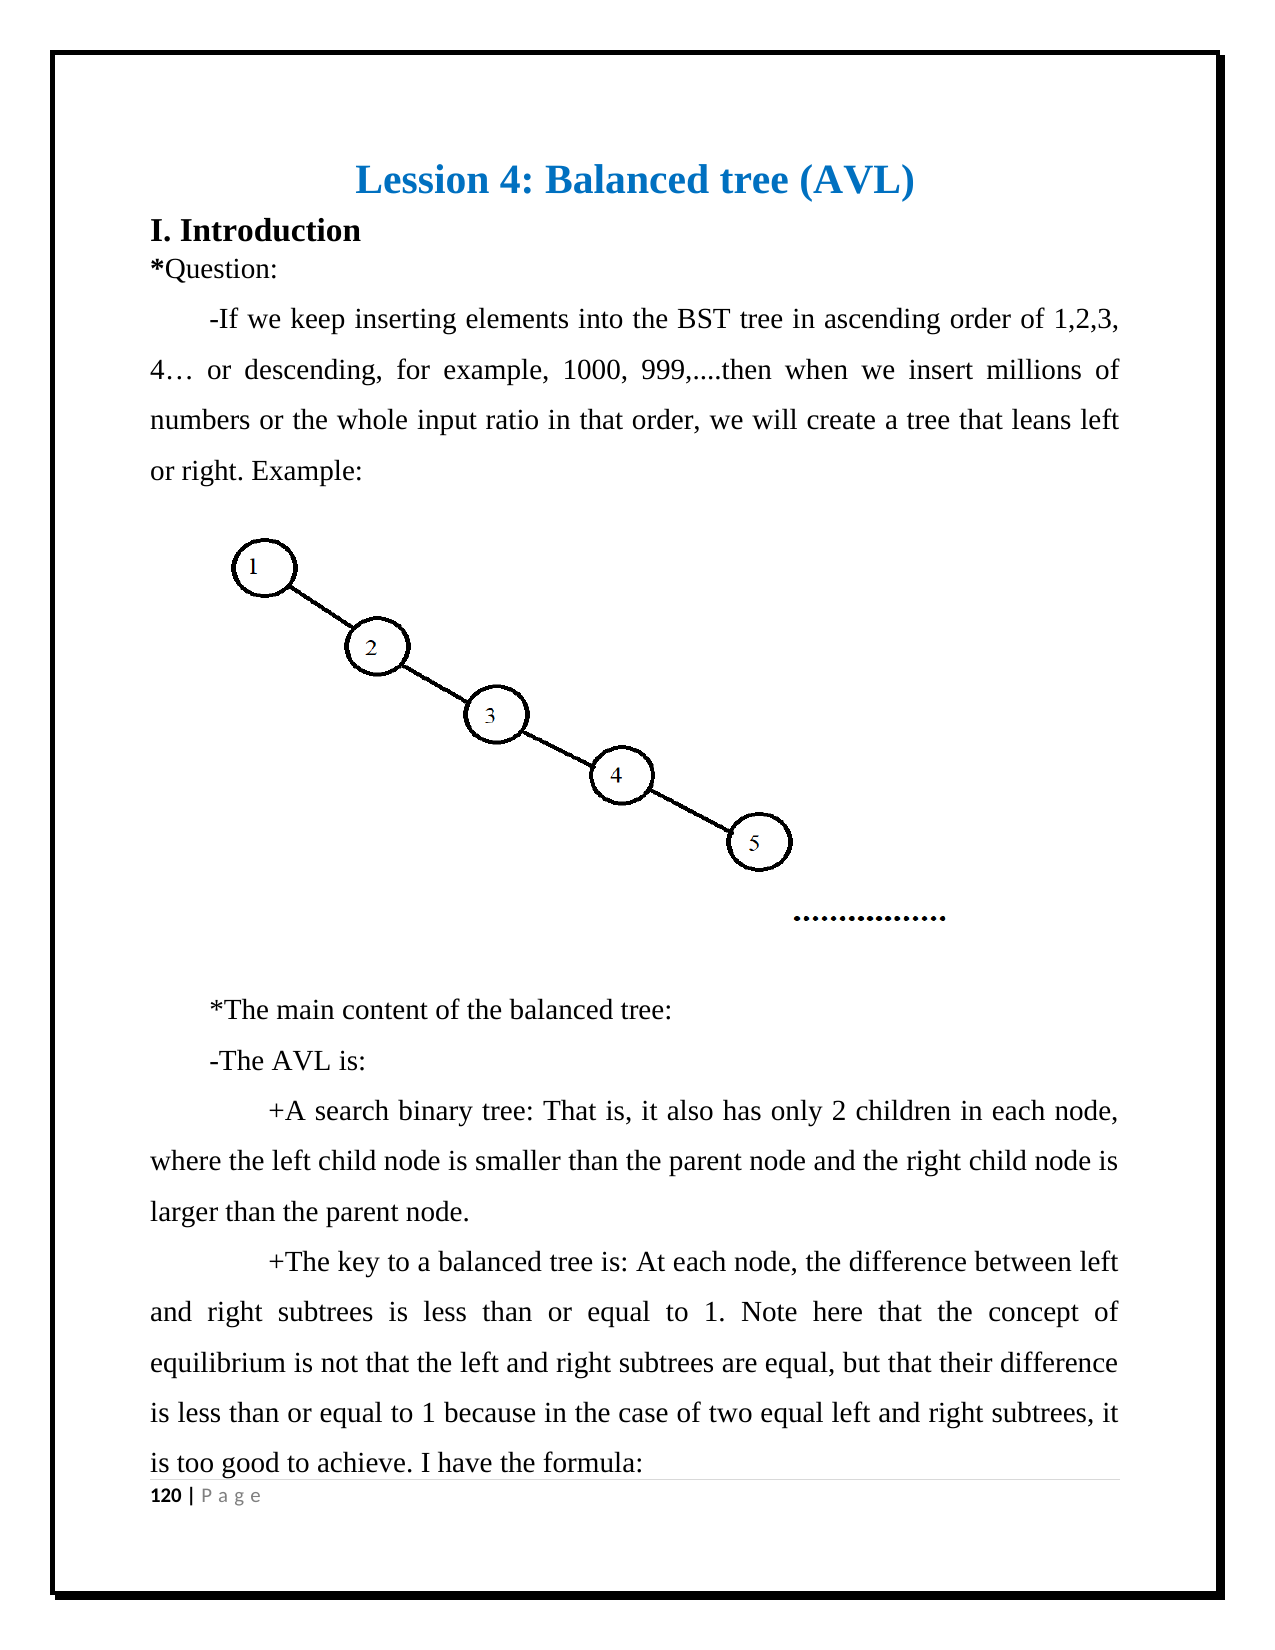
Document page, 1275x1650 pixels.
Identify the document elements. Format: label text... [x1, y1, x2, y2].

text +The key to a balanced tree is: At each node, the difference between left and right subtrees is less than or equal to 1. Note here that the concept of equilibrium is not that the left and right subtrees are equal, but that their difference is less than or equal to 1 because in the case of two equal left and right subtrees, it is too good to achieve. I have the formula: [150, 1244, 1120, 1479]
subtitle I. Introduction [150, 210, 1120, 248]
text -The AVL is: [150, 1043, 1120, 1076]
text -If we keep inserting elements into the BST tree in ascending order of 1,2,3, 4… or descending, for example, 1000, 999,....then when we insert millions of numbers or the whole input ratio in that order, we will create a tree that leans left or right. Example: [150, 302, 1120, 486]
subtitle Lession 4: Balanced tree (AVL) [150, 154, 1120, 202]
text *The main content of the balanced tree: [150, 992, 1120, 1026]
picture [150, 502, 1125, 980]
text +A search binary tree: That is, it also has only 2 children in each node, where the left child node is smaller than the parent node and the right child node is larger than the parent node. [150, 1093, 1120, 1227]
text *Question: [150, 251, 1120, 285]
